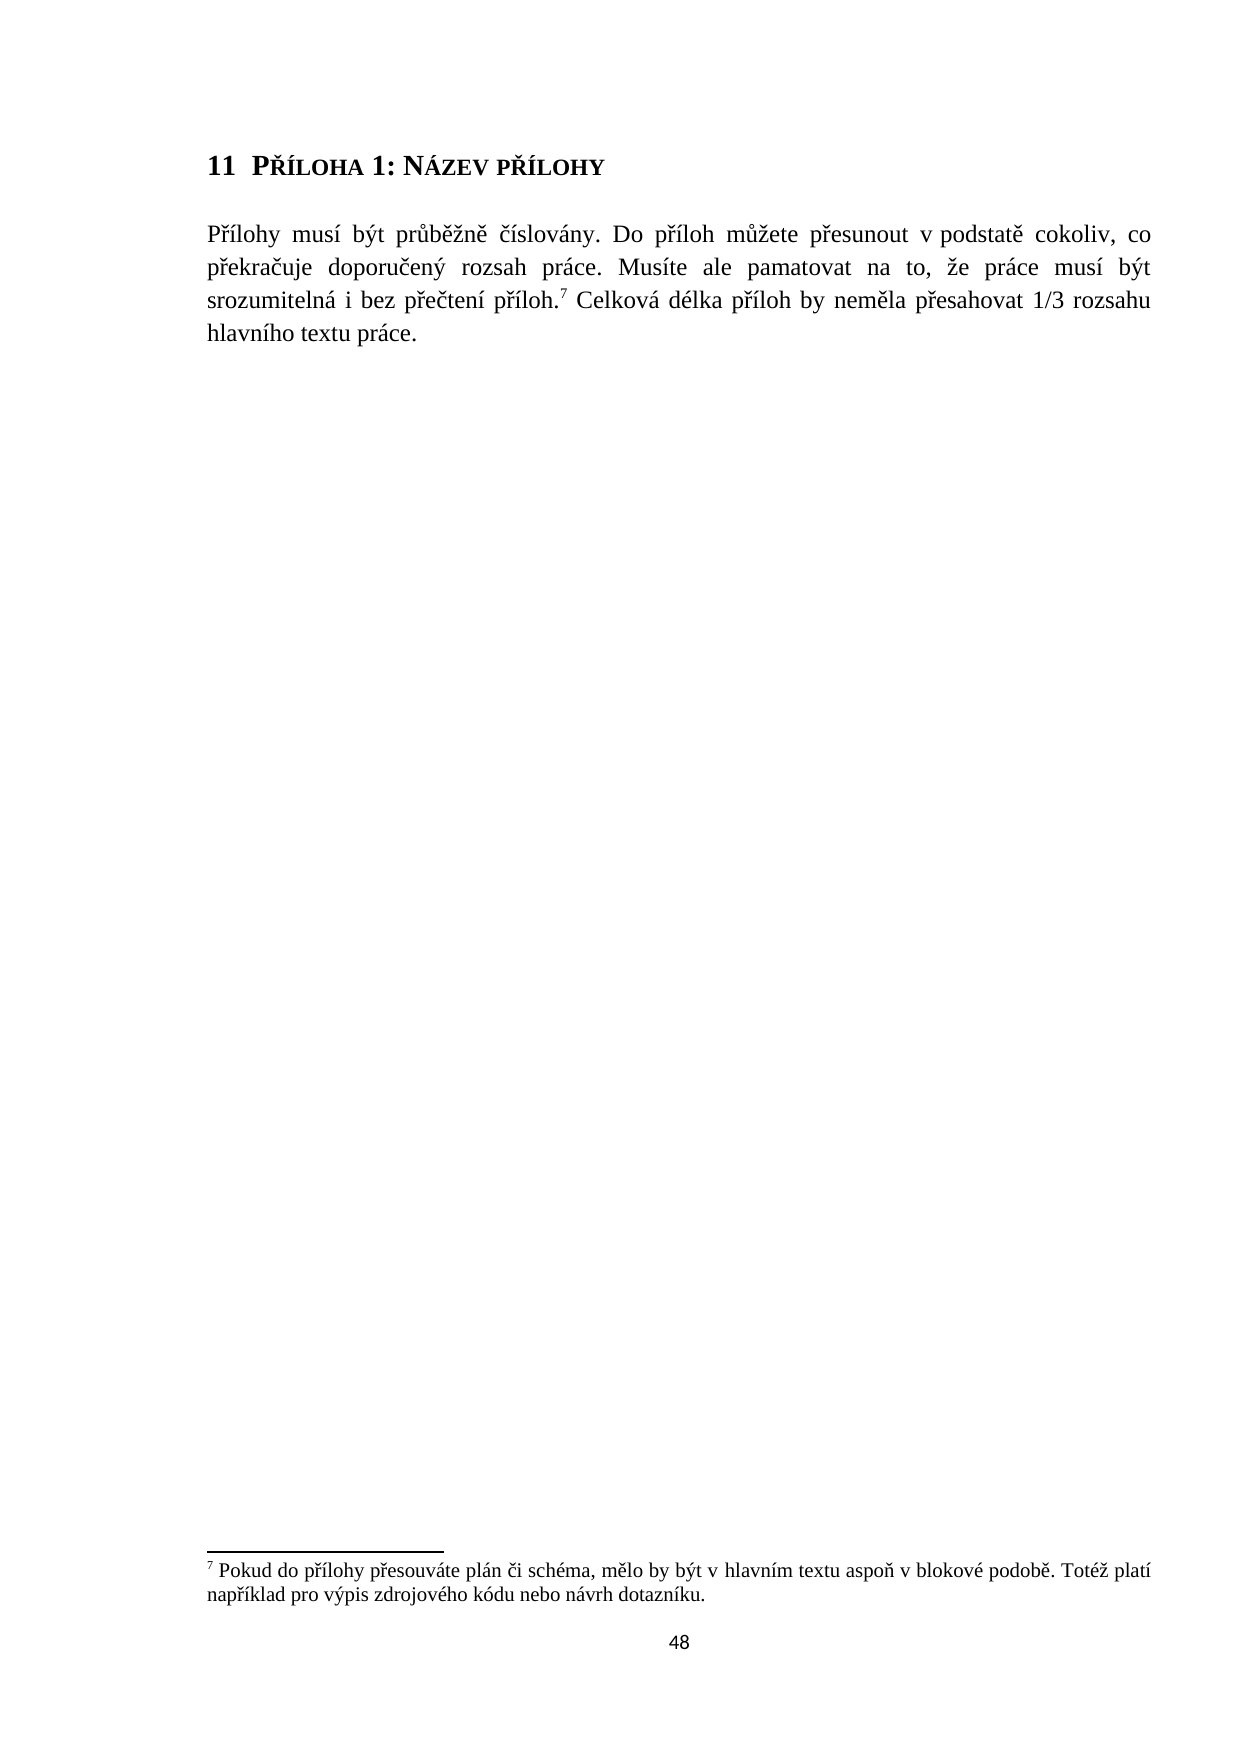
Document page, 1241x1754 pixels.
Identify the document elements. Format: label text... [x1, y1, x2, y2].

text Přílohy musí být průběžně číslovány. Do příloh můžete přesunout v podstatě cokoliv, co překračuje doporučený rozsah práce. Musíte ale pamatovat na to, že práce musí být srozumitelná i bez přečtení příloh. Celková délka příloh by neměla přesahovat 1/3 rozsahu hlavního textu práce. [207, 219, 1152, 347]
subtitle Příloha 1: Název přílohy [207, 148, 1152, 181]
